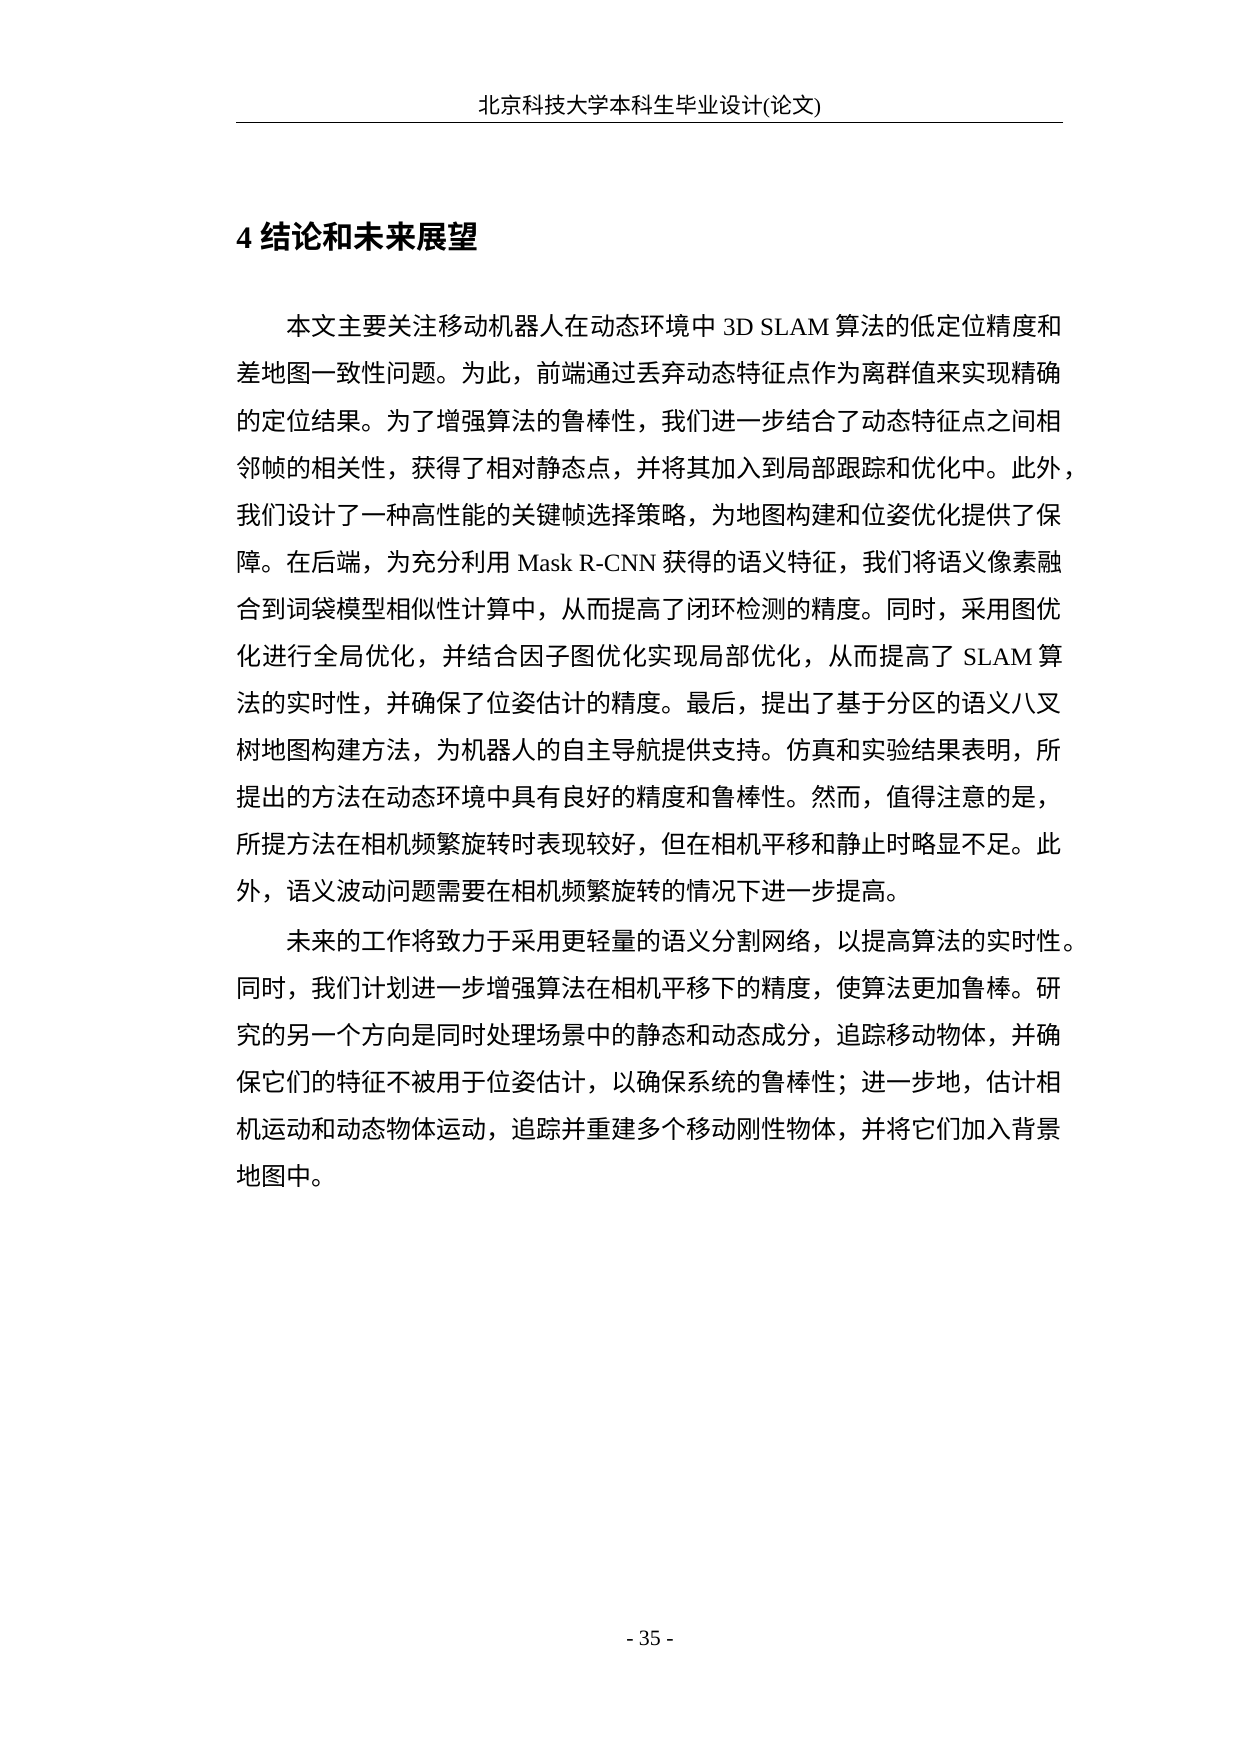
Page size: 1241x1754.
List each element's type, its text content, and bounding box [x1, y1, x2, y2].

text 未来的工作将致力于采用更轻量的语义分割网络，以提高算法的实时性。同时，我们计划进一步增强算法在相机平移下的精度，使算法更加鲁棒。研究的另一个方向是同时处理场景中的静态和动态成分，追踪移动物体，并确保它们的特征不被用于位姿估计，以确保系统的鲁棒性；进一步地，估计相机运动和动态物体运动，追踪并重建多个移动刚性物体，并将它们加入背景地图中。 [236, 921, 1063, 1193]
text 结论和未来展望 [236, 213, 1063, 258]
text 本文主要关注移动机器人在动态环境中3D SLAM算法的低定位精度和差地图一致性问题。为此，前端通过丢弃动态特征点作为离群值来实现精确的定位结果。为了增强算法的鲁棒性，我们进一步结合了动态特征点之间相邻帧的相关性，获得了相对静态点，并将其加入到局部跟踪和优化中。此外，我们设计了一种高性能的关键帧选择策略，为地图构建和位姿优化提供了保障。在后端，为充分利用Mask R-CNN获得的语义特征，我们将语义像素融合到词袋模型相似性计算中，从而提高了闭环检测的精度。同时，采用图优化进行全局优化，并结合因子图优化实现局部优化，从而提高了SLAM算法的实时性，并确保了位姿估计的精度。最后，提出了基于分区的语义八叉树地图构建方法，为机器人的自主导航提供支持。仿真和实验结果表明，所提出的方法在动态环境中具有良好的精度和鲁棒性。然而，值得注意的是，所提方法在相机频繁旋转时表现较好，但在相机平移和静止时略显不足。此外，语义波动问题需要在相机频繁旋转的情况下进一步提高。 [236, 307, 1063, 908]
